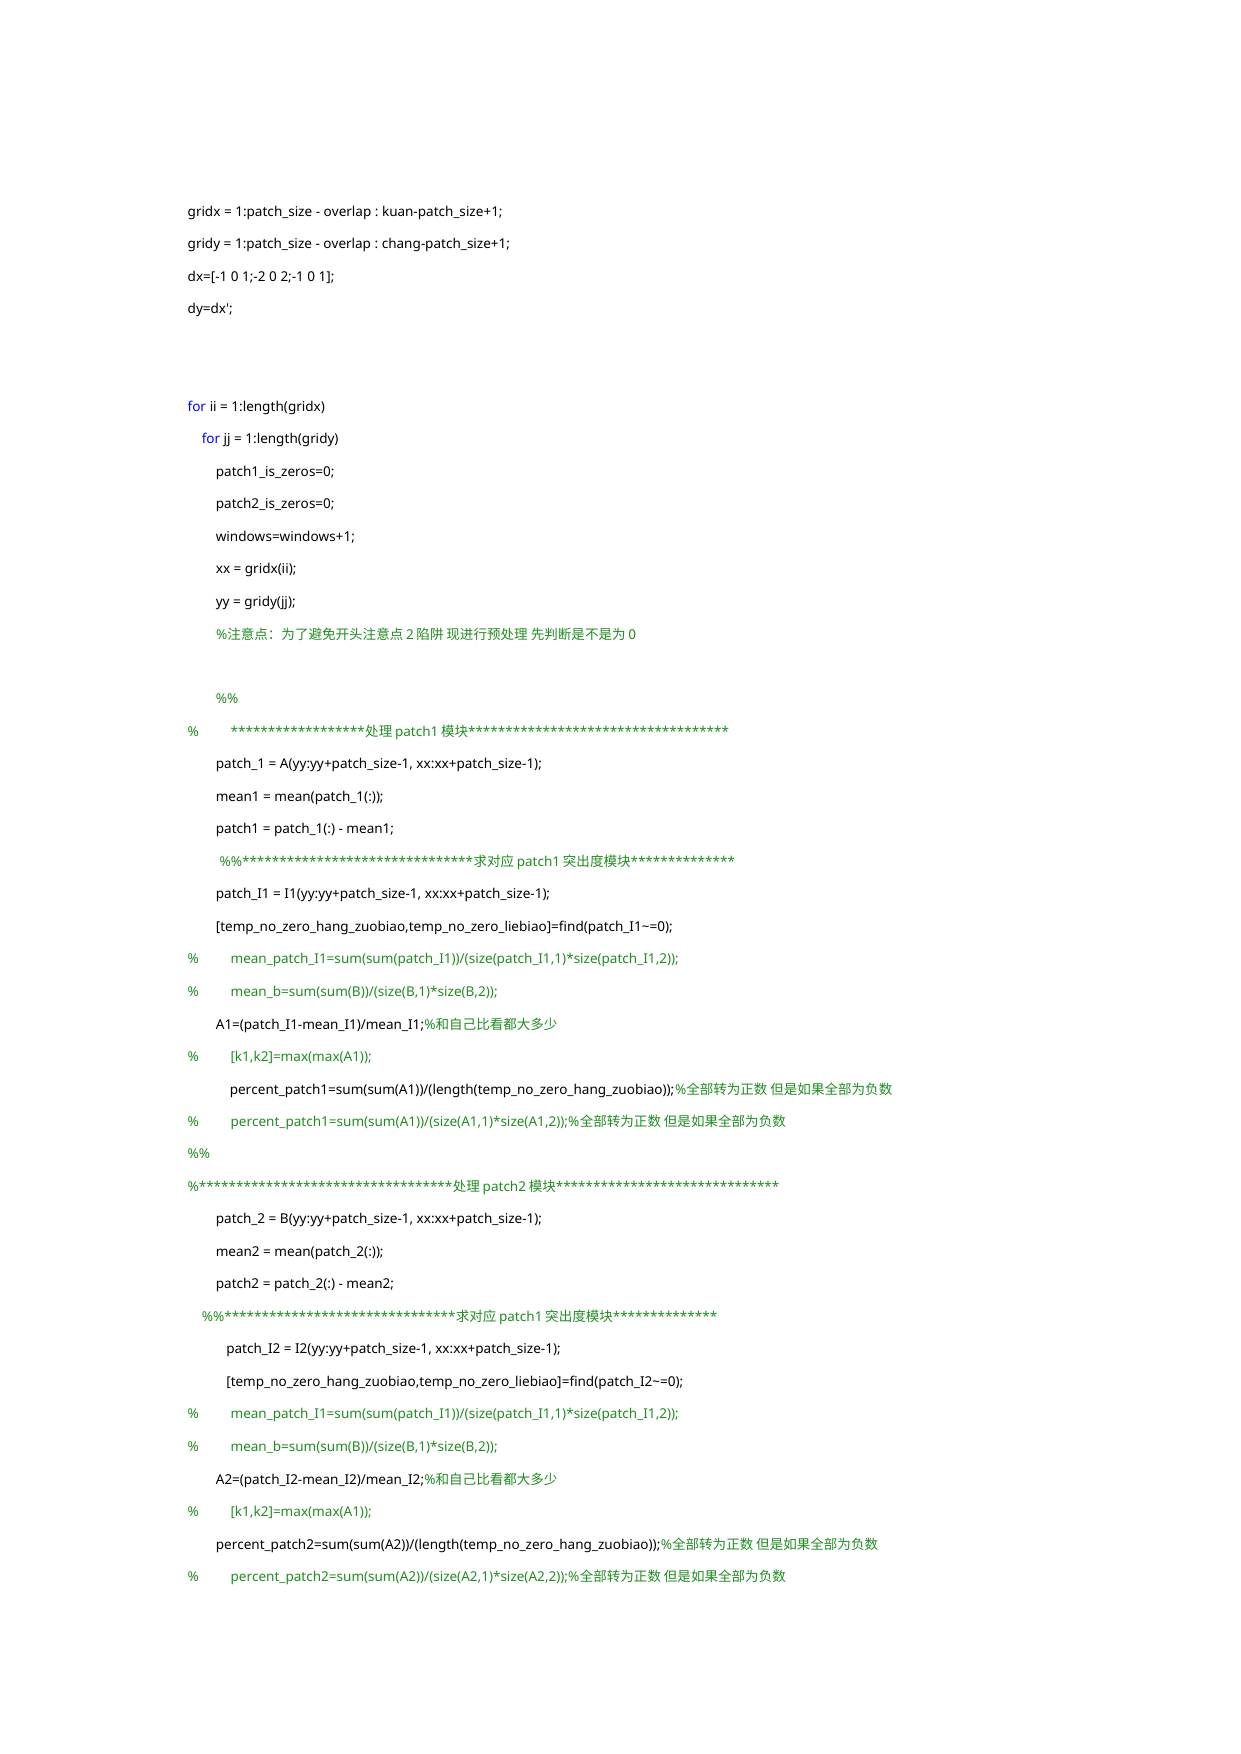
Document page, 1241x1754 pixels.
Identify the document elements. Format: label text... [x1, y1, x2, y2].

text yy = gridy(jj); [187, 584, 1053, 617]
text patch_I1 = I1(yy:yy+patch_size-1, xx:xx+patch_size-1); [187, 877, 1053, 909]
text [temp_no_zero_hang_zuobiao,temp_no_zero_liebiao]=find(patch_I1~=0); [187, 909, 1053, 942]
text percent_patch2=sum(sum(A2))/(length(temp_no_zero_hang_zuobiao));%全部转为正数 但是如果全部为负数 [187, 1527, 1053, 1559]
text patch_1 = A(yy:yy+patch_size-1, xx:xx+patch_size-1); [187, 747, 1053, 779]
text A1=(patch_I1-mean_I1)/mean_I1;%和自己比看都大多少 [187, 1007, 1053, 1039]
text patch1 = patch_1(:) - mean1; [187, 812, 1053, 844]
text %% [187, 682, 1053, 714]
text %% [187, 1137, 1053, 1169]
text % ******************处理patch1模块*********************************** [187, 714, 1053, 747]
text dy=dx'; [187, 292, 1053, 324]
text patch_I2 = I2(yy:yy+patch_size-1, xx:xx+patch_size-1); [187, 1332, 1053, 1364]
text % mean_b=sum(sum(B))/(size(B,1)*size(B,2)); [187, 974, 1053, 1007]
text gridy = 1:patch_size - overlap : chang-patch_size+1; [187, 227, 1053, 259]
text [temp_no_zero_hang_zuobiao,temp_no_zero_liebiao]=find(patch_I2~=0); [187, 1364, 1053, 1397]
text for ii = 1:length(gridx) [187, 389, 1053, 422]
text % percent_patch1=sum(sum(A1))/(size(A1,1)*size(A1,2));%全部转为正数 但是如果全部为负数 [187, 1104, 1053, 1137]
text gridx = 1:patch_size - overlap : kuan-patch_size+1; [187, 194, 1053, 227]
text xx = gridx(ii); [187, 552, 1053, 584]
text for jj = 1:length(gridy) [187, 422, 1053, 454]
text patch_2 = B(yy:yy+patch_size-1, xx:xx+patch_size-1); [187, 1202, 1053, 1234]
text %注意点：为了避免开头注意点2陷阱 现进行预处理 先判断是不是为0 [187, 617, 1053, 649]
text %%*******************************求对应patch1突出度模块************** [187, 844, 1053, 877]
text patch2_is_zeros=0; [187, 487, 1053, 519]
text patch1_is_zeros=0; [187, 454, 1053, 487]
text A2=(patch_I2-mean_I2)/mean_I2;%和自己比看都大多少 [187, 1462, 1053, 1494]
text patch2 = patch_2(:) - mean2; [187, 1267, 1053, 1299]
text mean2 = mean(patch_2(:)); [187, 1234, 1053, 1267]
text %%*******************************求对应patch1突出度模块************** [187, 1299, 1053, 1332]
text % mean_patch_I1=sum(sum(patch_I1))/(size(patch_I1,1)*size(patch_I1,2)); [187, 1397, 1053, 1429]
text % [k1,k2]=max(max(A1)); [187, 1039, 1053, 1072]
text % mean_patch_I1=sum(sum(patch_I1))/(size(patch_I1,1)*size(patch_I1,2)); [187, 942, 1053, 974]
text % [k1,k2]=max(max(A1)); [187, 1494, 1053, 1527]
text percent_patch1=sum(sum(A1))/(length(temp_no_zero_hang_zuobiao));%全部转为正数 但是如果全部为负数 [187, 1072, 1053, 1104]
text % mean_b=sum(sum(B))/(size(B,1)*size(B,2)); [187, 1429, 1053, 1462]
text % percent_patch2=sum(sum(A2))/(size(A2,1)*size(A2,2));%全部转为正数 但是如果全部为负数 [187, 1559, 1053, 1592]
text dx=[-1 0 1;-2 0 2;-1 0 1]; [187, 259, 1053, 292]
text windows=windows+1; [187, 519, 1053, 552]
text %**********************************处理patch2模块****************************** [187, 1169, 1053, 1202]
text mean1 = mean(patch_1(:)); [187, 779, 1053, 812]
